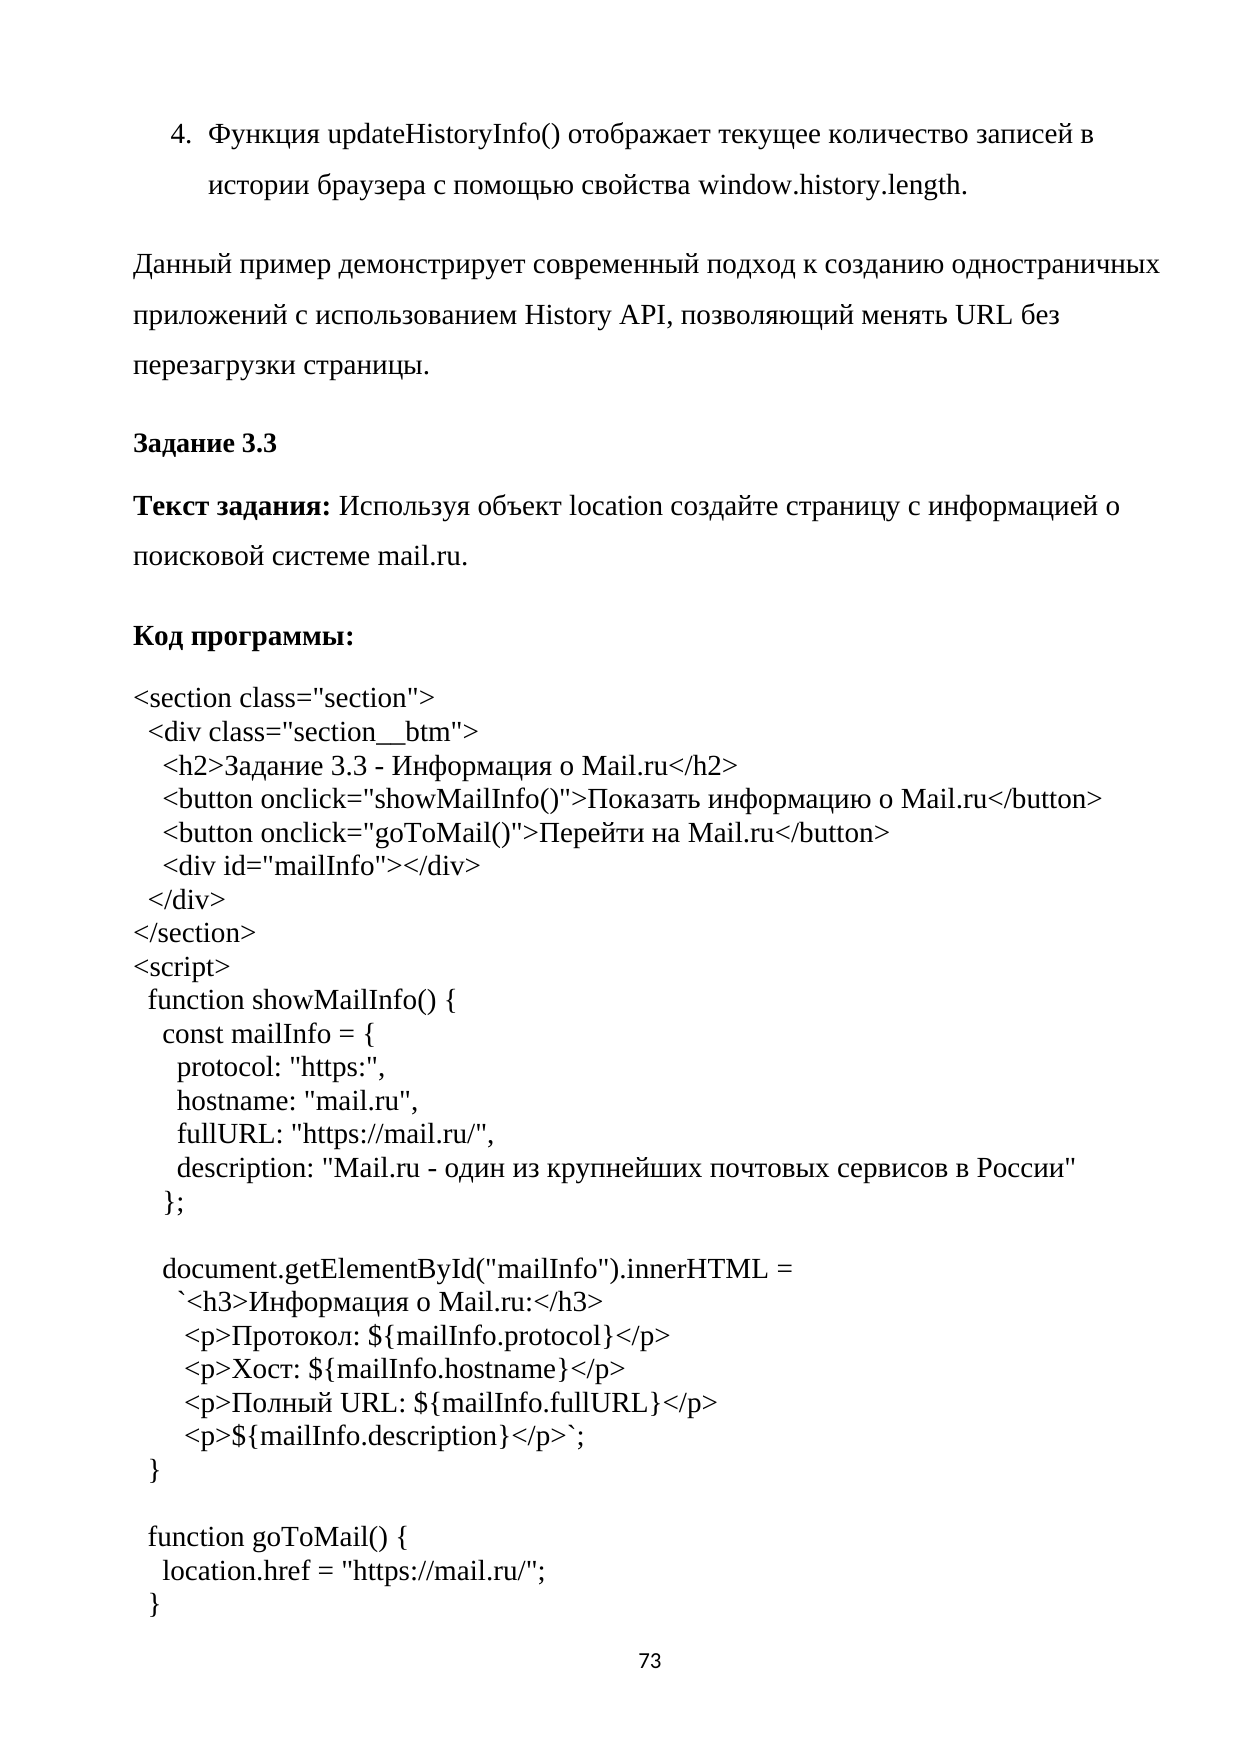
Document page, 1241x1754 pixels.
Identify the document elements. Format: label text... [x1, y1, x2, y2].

text document.getElementById("mailInfo").innerHTML = [133, 1251, 1166, 1284]
text <div id="mailInfo"></div> [133, 848, 1166, 882]
text location.href = "https://mail.ru/"; [133, 1553, 1166, 1586]
text } [133, 1452, 1166, 1486]
text <button onclick="showMailInfo()">Показать информацию о Mail.ru</button> [133, 781, 1166, 815]
text }; [133, 1184, 1166, 1217]
text Код программы: [133, 618, 1166, 651]
text Данный пример демонстрирует современный подход к созданию одностраничных приложений с использованием History API, позволяющий менять URL без перезагрузки страницы. [133, 246, 1166, 381]
text const mailInfo = { [133, 1016, 1166, 1049]
text description: "Mail.ru - один из крупнейших почтовых сервисов в России" [133, 1150, 1166, 1184]
text </section> [133, 915, 1166, 949]
text </div> [133, 882, 1166, 915]
text } [133, 1586, 1166, 1620]
text hostname: "mail.ru", [133, 1083, 1166, 1117]
text Текст задания: Используя объект location создайте страницу с информацией о поисковой системе mail.ru. [133, 488, 1166, 572]
text protocol: "https:", [133, 1049, 1166, 1083]
text <p>${mailInfo.description}</p>`; [133, 1418, 1166, 1452]
text <p>Хост: ${mailInfo.hostname}</p> [133, 1351, 1166, 1385]
text `<h3>Информация о Mail.ru:</h3> [133, 1284, 1166, 1318]
text function goToMail() { [133, 1519, 1166, 1553]
text <p>Полный URL: ${mailInfo.fullURL}</p> [133, 1385, 1166, 1418]
subtitle Задание 3.3 [133, 427, 1166, 459]
text <section class="section"> [133, 681, 1166, 714]
text function showMailInfo() { [133, 982, 1166, 1016]
text <h2>Задание 3.3 - Информация о Mail.ru</h2> [133, 748, 1166, 781]
text fullURL: "https://mail.ru/", [133, 1117, 1166, 1150]
list Функция updateHistoryInfo() отображает текущее количество записей в истории браузера с помощью свойства window.history.length. [170, 117, 1166, 201]
text <p>Протокол: ${mailInfo.protocol}</p> [133, 1318, 1166, 1351]
text <button onclick="goToMail()">Перейти на Mail.ru</button> [133, 815, 1166, 848]
text <div class="section__btm"> [133, 714, 1166, 748]
text <script> [133, 949, 1166, 982]
